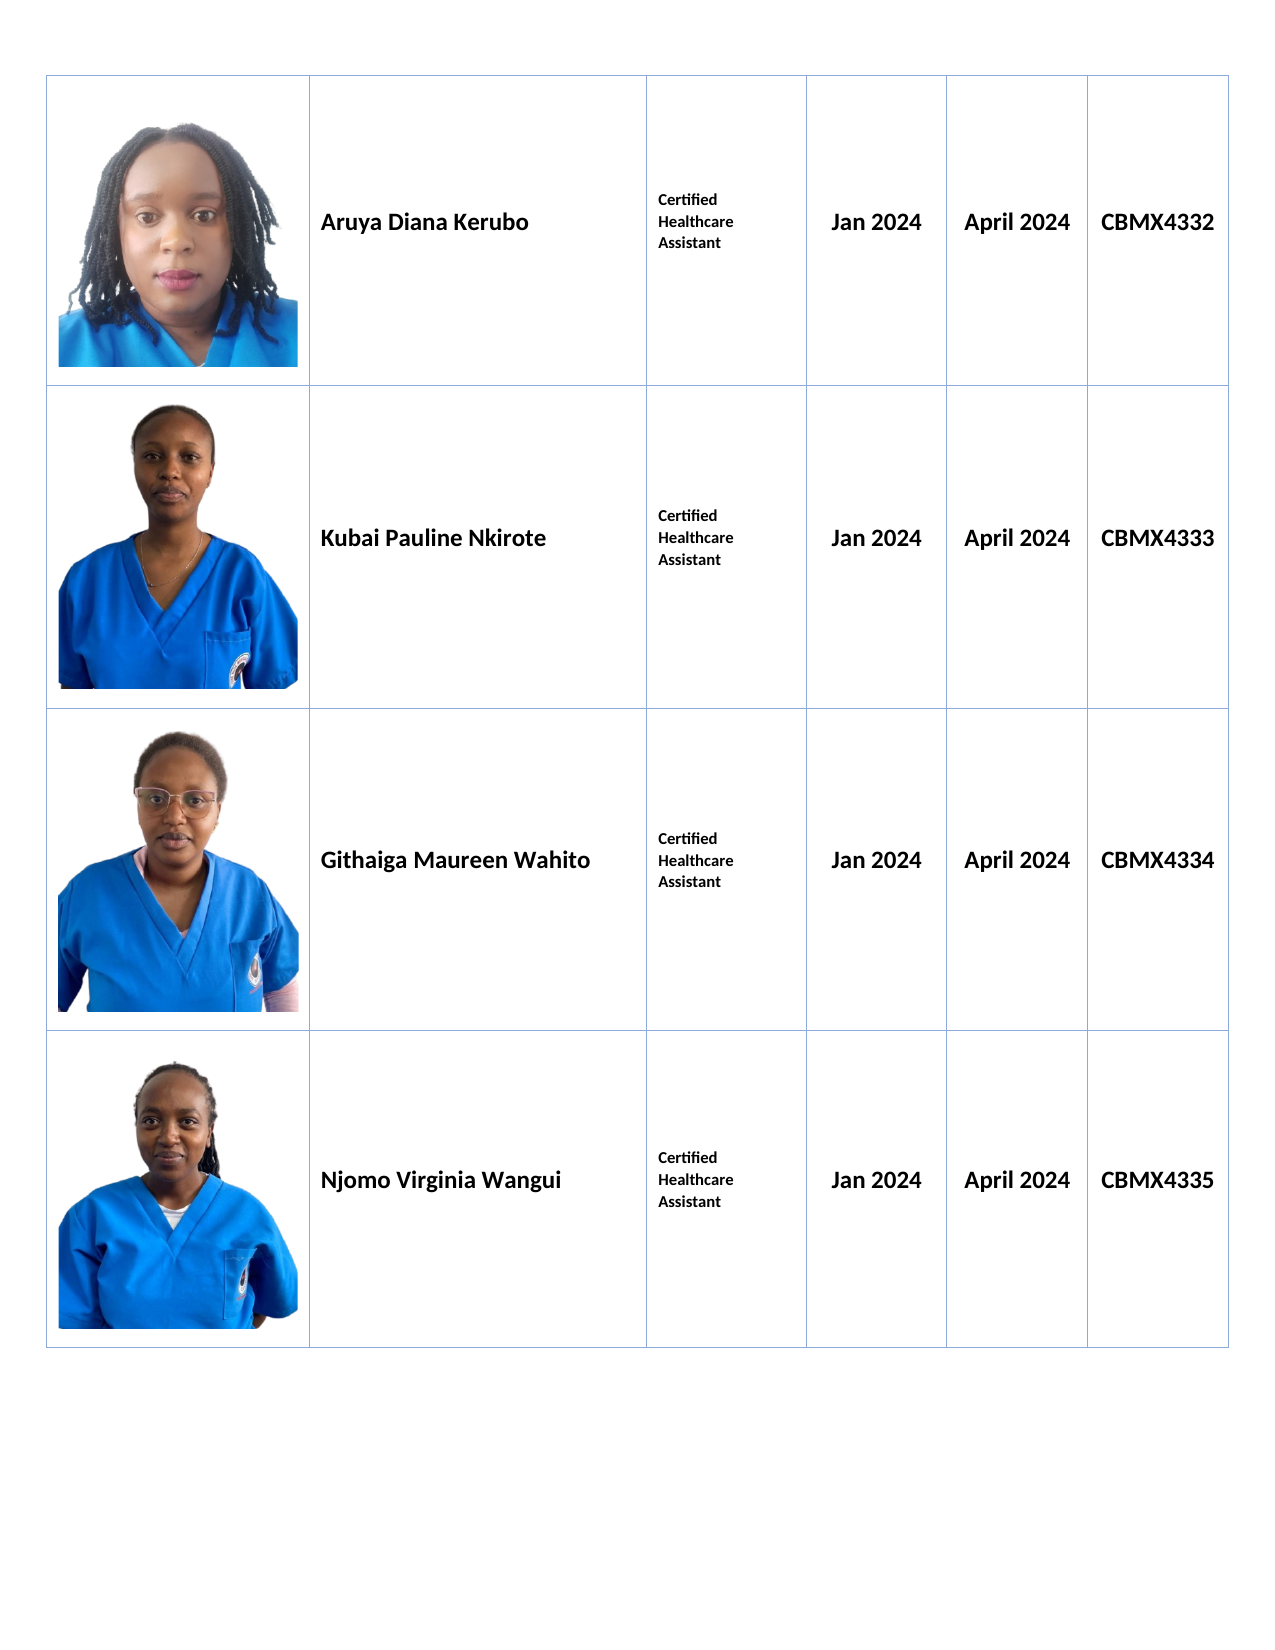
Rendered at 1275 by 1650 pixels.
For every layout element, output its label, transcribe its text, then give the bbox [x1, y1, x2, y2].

table_cell [47, 386, 309, 707]
table_cell Jan 2024 [807, 709, 946, 1030]
table_cell April 2024 [947, 1031, 1087, 1347]
table_cell [47, 1031, 309, 1347]
table_cell Kubai Pauline Nkirote [310, 386, 646, 707]
table_cell [47, 76, 309, 385]
table_cell April 2024 [947, 386, 1087, 707]
table_cell [47, 709, 309, 1030]
table_cell CBMX4333 [1088, 386, 1228, 707]
table_cell CBMX4334 [1088, 709, 1228, 1030]
table_cell April 2024 [947, 709, 1087, 1030]
table_cell Jan 2024 [807, 1031, 946, 1347]
table_cell Certified Healthcare Assistant [647, 386, 806, 707]
picture [58, 76, 298, 367]
picture [58, 1031, 298, 1329]
table_cell Jan 2024 [807, 76, 946, 385]
picture [58, 386, 298, 689]
table_cell April 2024 [947, 76, 1087, 385]
table_cell CBMX4335 [1088, 1031, 1228, 1347]
table_cell CBMX4332 [1088, 76, 1228, 385]
table_cell Githaiga Maureen Wahito [310, 709, 646, 1030]
table_cell Aruya Diana Kerubo [310, 76, 646, 385]
table_cell Njomo Virginia Wangui [310, 1031, 646, 1347]
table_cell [647, 76, 806, 385]
table_cell Jan 2024 [807, 386, 946, 707]
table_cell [647, 1031, 806, 1347]
picture [58, 708, 299, 1012]
table_cell Certified Healthcare Assistant [647, 709, 806, 1030]
